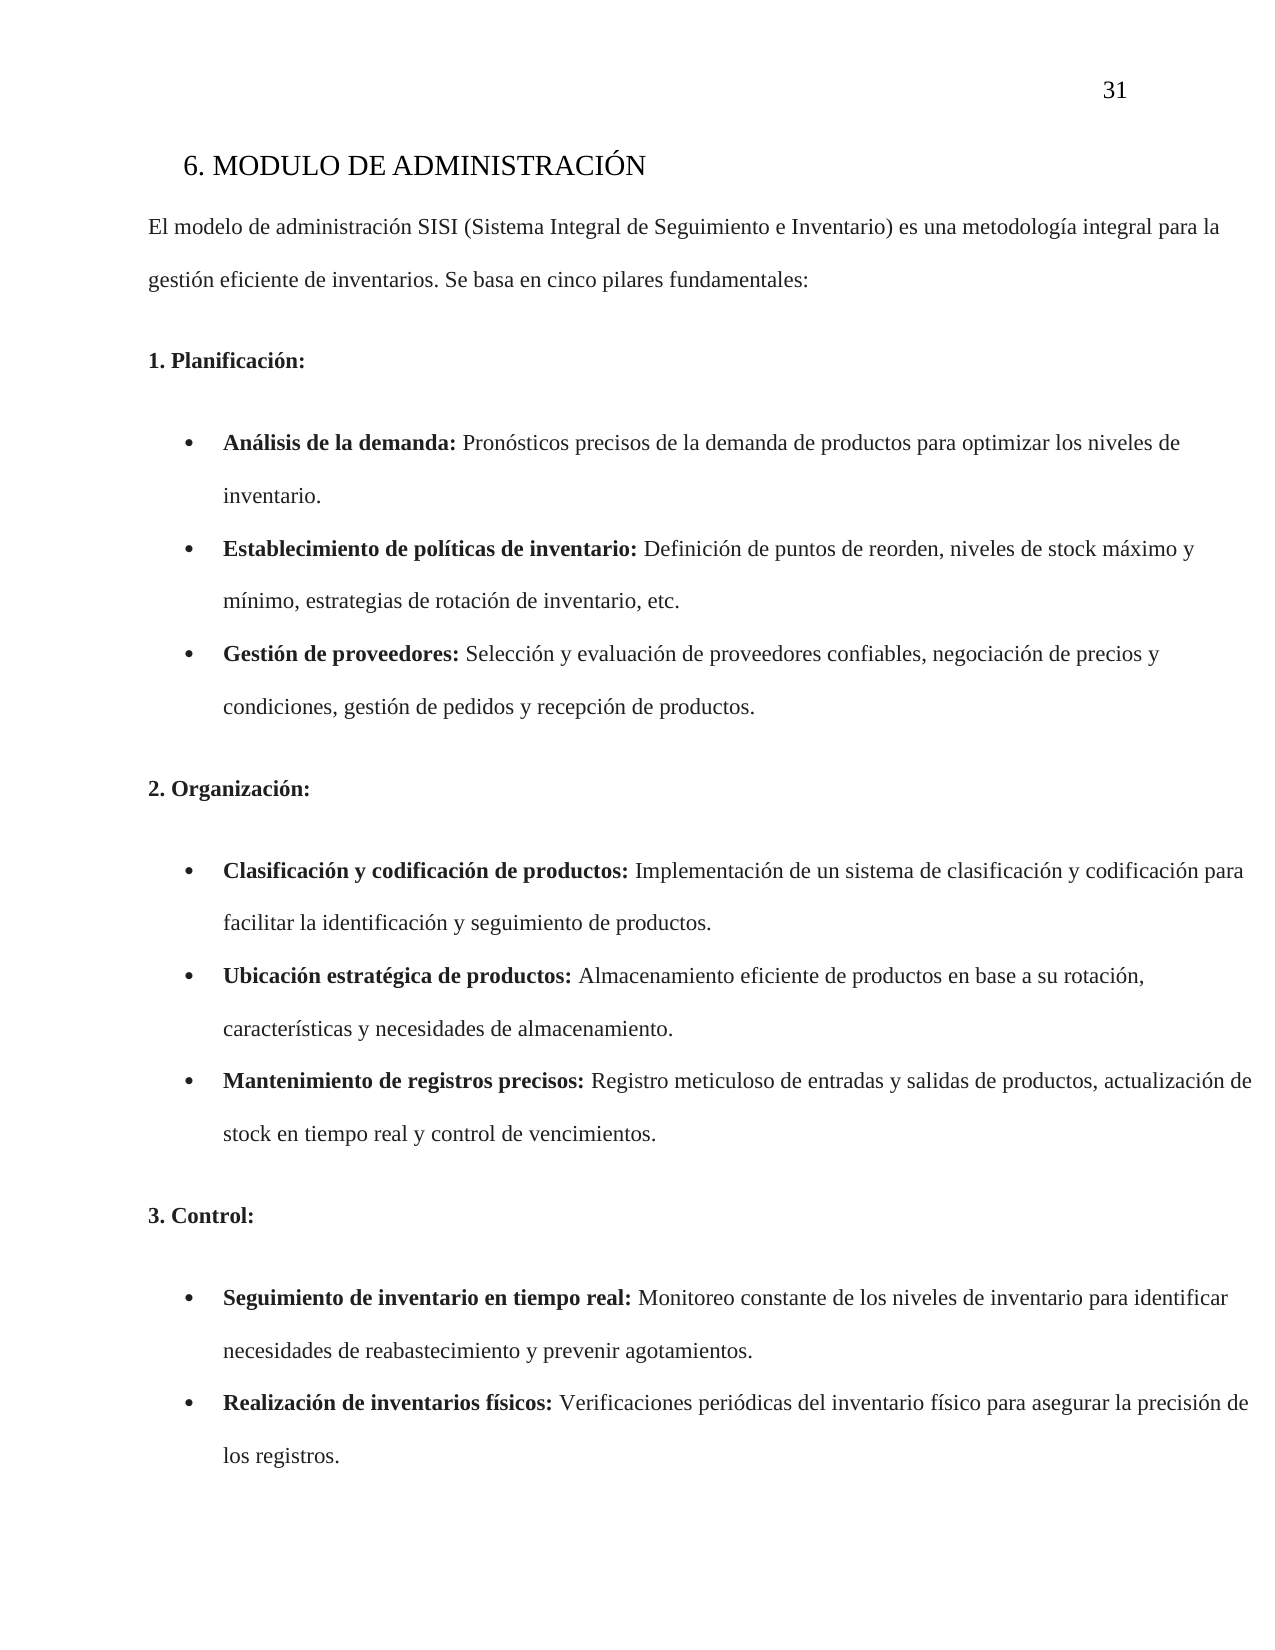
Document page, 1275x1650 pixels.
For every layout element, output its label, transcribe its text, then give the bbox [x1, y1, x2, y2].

list Clasificación y codificación de productos: Implementación de un sistema de clasificación y codificación para facilitar la identificación y seguimiento de productos. [185, 857, 1269, 936]
text 1. Planificación: [148, 348, 1269, 374]
text El modelo de administración SISI (Sistema Integral de Seguimiento e Inventario) es una metodología integral para la gestión eficiente de inventarios. Se basa en cinco pilares fundamentales: [148, 213, 1269, 292]
list Establecimiento de políticas de inventario: Definición de puntos de reorden, niveles de stock máximo y mínimo, estrategias de rotación de inventario, etc. [185, 535, 1269, 614]
list Ubicación estratégica de productos: Almacenamiento eficiente de productos en base a su rotación, características y necesidades de almacenamiento. [185, 962, 1269, 1041]
text 3. Control: [148, 1202, 1269, 1228]
list Gestión de proveedores: Selección y evaluación de proveedores confiables, negociación de precios y condiciones, gestión de pedidos y recepción de productos. [185, 640, 1269, 719]
list Análisis de la demanda: Pronósticos precisos de la demanda de productos para optimizar los niveles de inventario. [185, 429, 1269, 508]
list Mantenimiento de registros precisos: Registro meticuloso de entradas y salidas de productos, actualización de stock en tiempo real y control de vencimientos. [185, 1068, 1269, 1147]
list Realización de inventarios físicos: Verificaciones periódicas del inventario físico para asegurar la precisión de los registros. [185, 1389, 1269, 1468]
text 2. Organización: [148, 775, 1269, 801]
text 6. MODULO DE ADMINISTRACIÓN [176, 148, 1269, 181]
list Seguimiento de inventario en tiempo real: Monitoreo constante de los niveles de inventario para identificar necesidades de reabastecimiento y prevenir agotamientos. [185, 1284, 1269, 1363]
